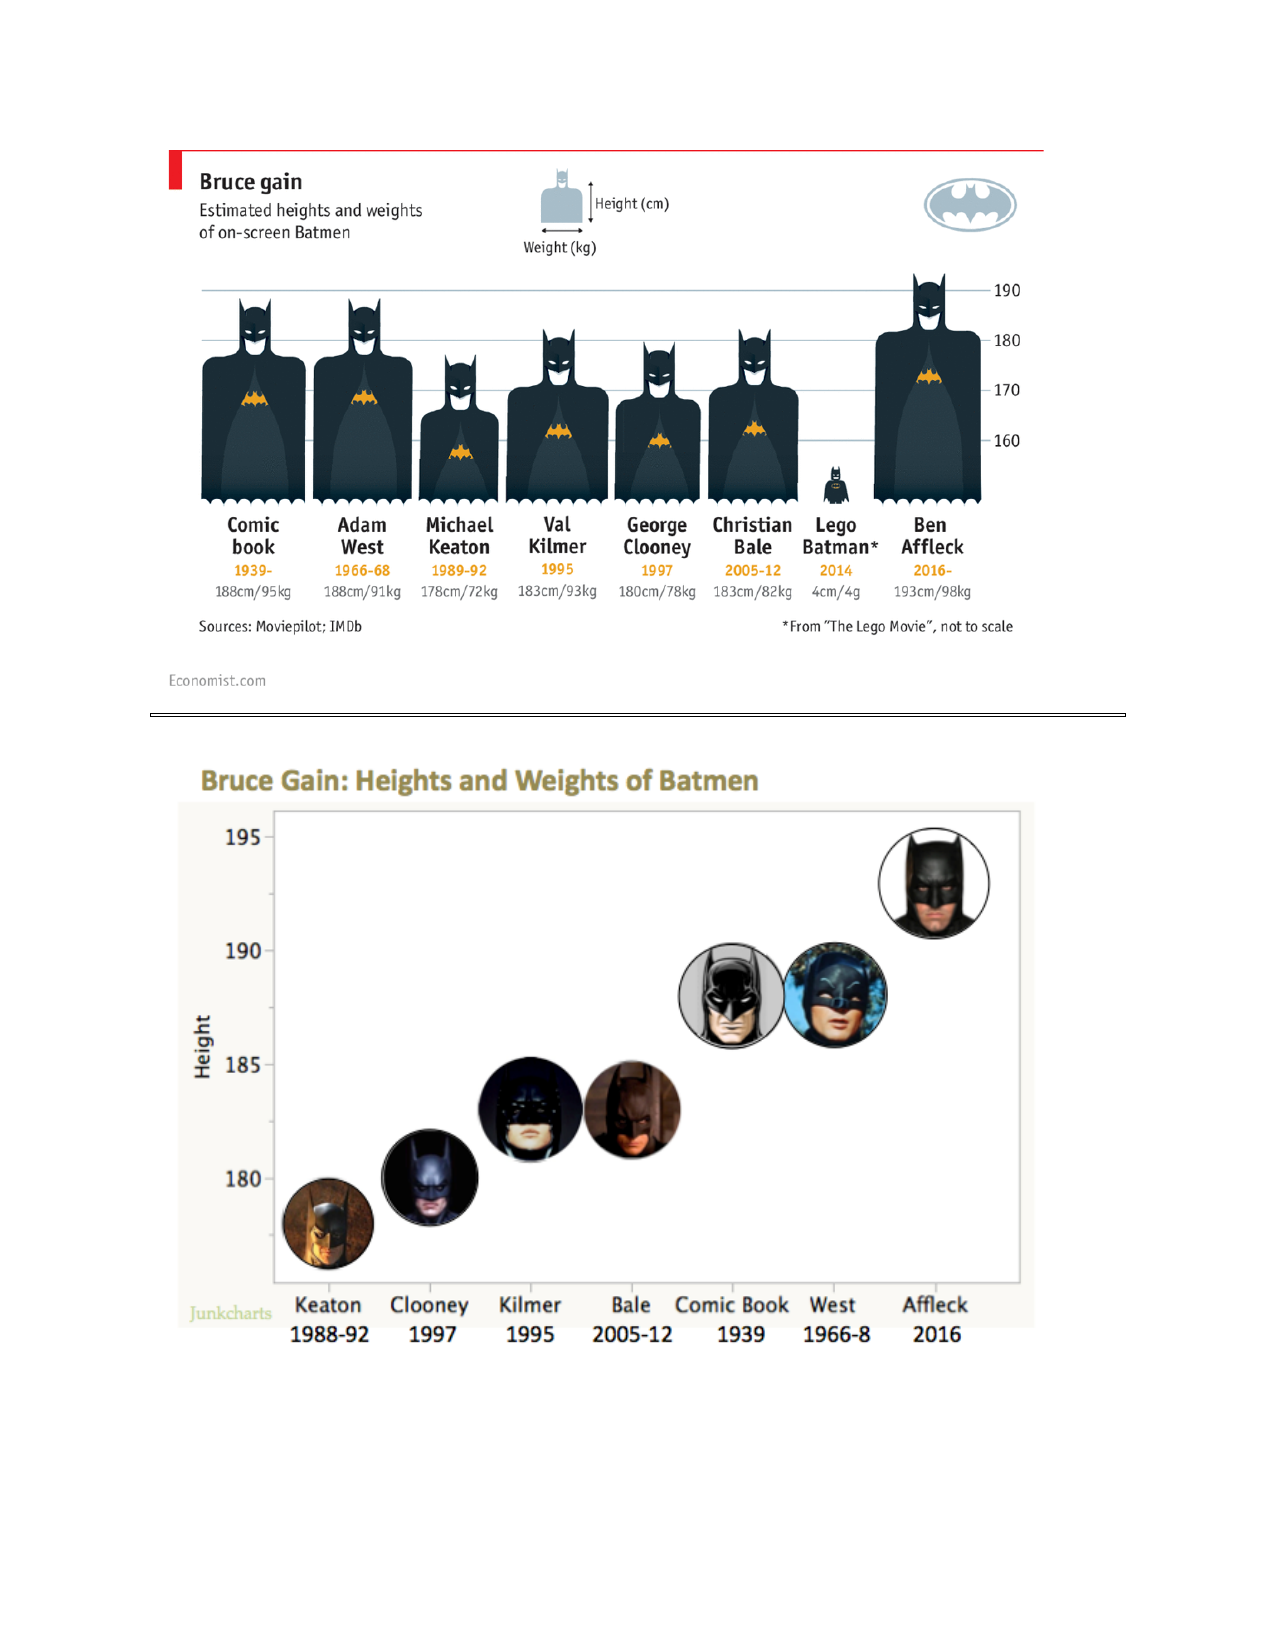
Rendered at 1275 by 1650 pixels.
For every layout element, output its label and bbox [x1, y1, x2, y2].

picture [168, 762, 1044, 1358]
picture [168, 150, 1044, 695]
